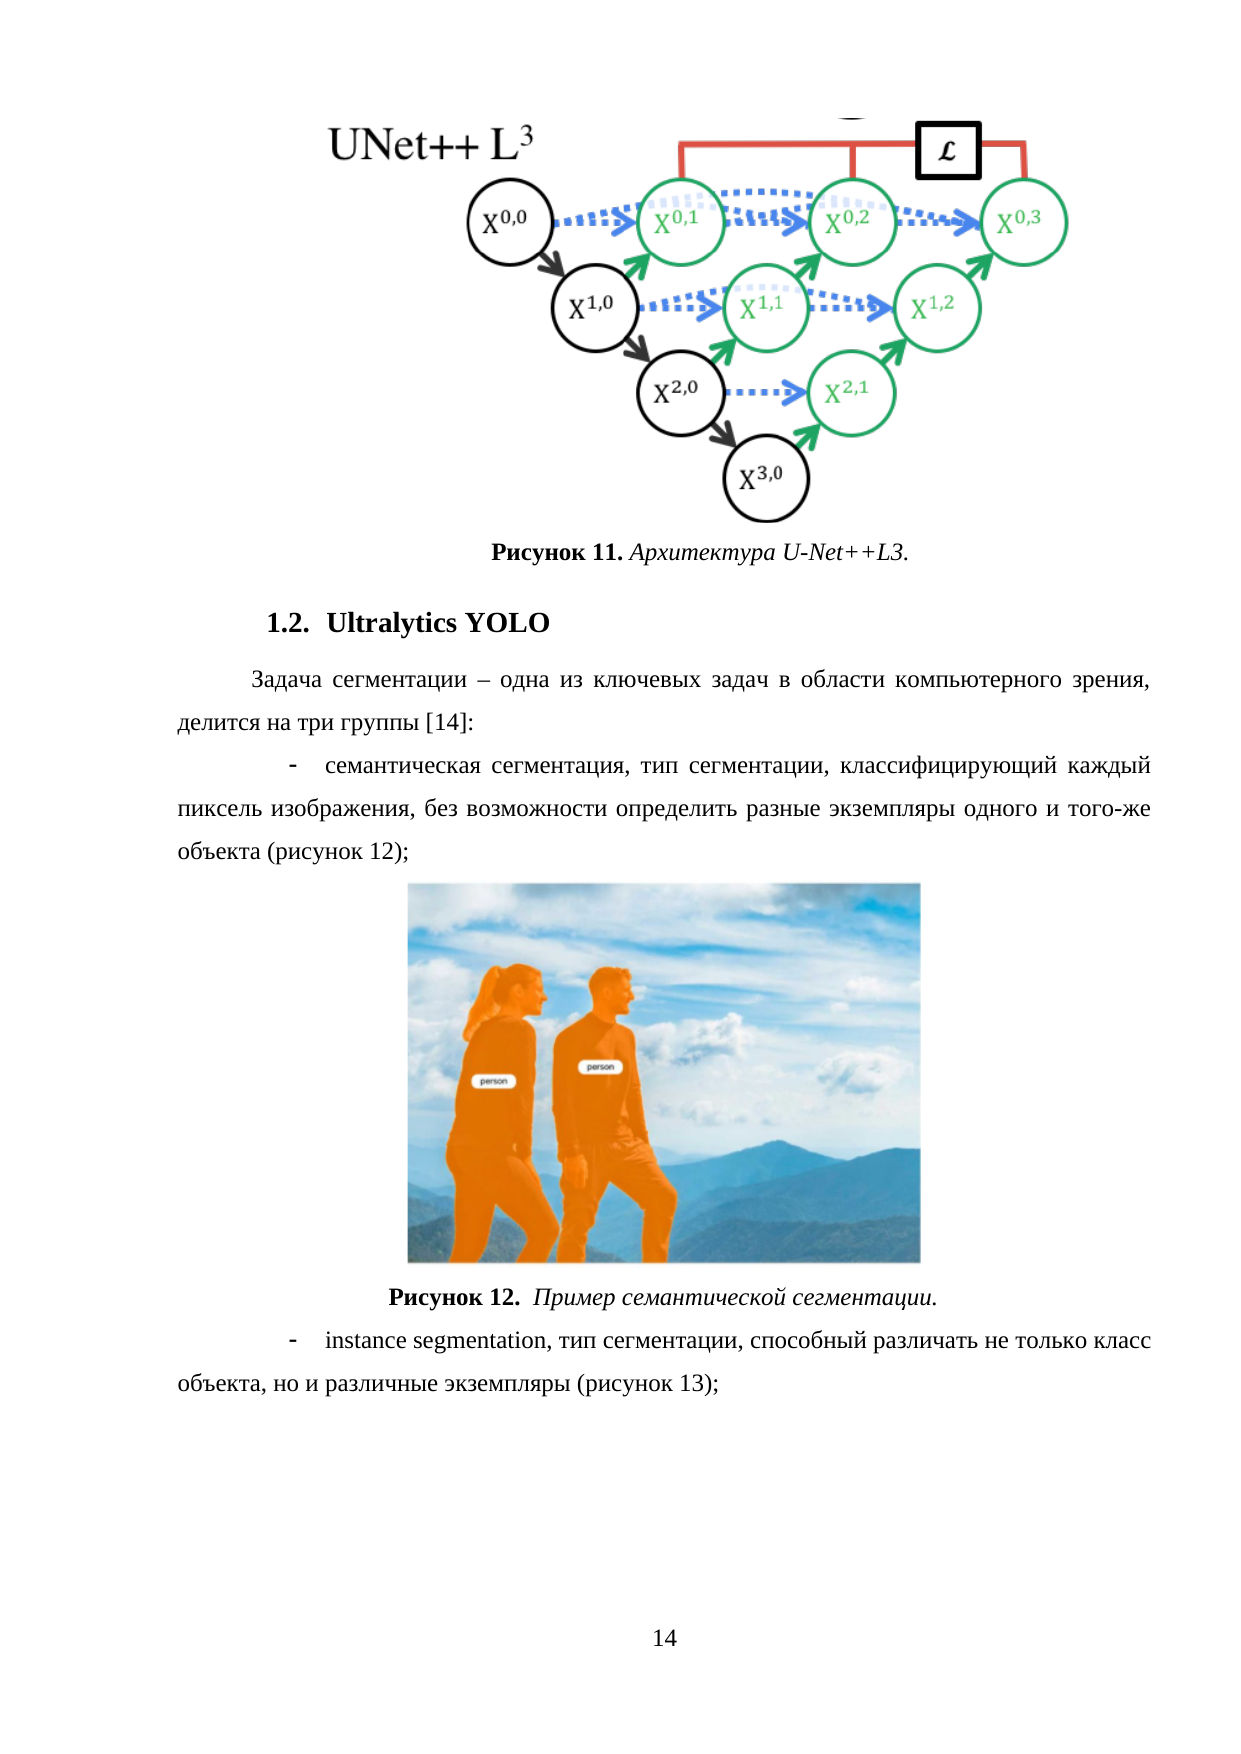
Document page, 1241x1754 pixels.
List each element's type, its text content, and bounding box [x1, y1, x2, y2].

picture [314, 118, 1089, 523]
text Рисунок 12. Пример семантической сегментации. [177, 1282, 1152, 1311]
list семантическая сегментация, тип сегментации, классифицирующий каждый пиксель изображения, без возможности определить разные экземпляры одного и того-же объекта (рисунок 12); [177, 750, 1152, 865]
list Ultralytics YOLO [266, 605, 1152, 639]
text Задача сегментации – одна из ключевых задач в области компьютерного зрения, делится на три группы [14]: [177, 664, 1152, 736]
picture [407, 879, 922, 1268]
list instance segmentation, тип сегментации, способный различать не только класс объекта, но и различные экземпляры (рисунок 13); [177, 1325, 1152, 1397]
text Рисунок 11. Архитектура U-Net++L3. [177, 537, 1152, 566]
